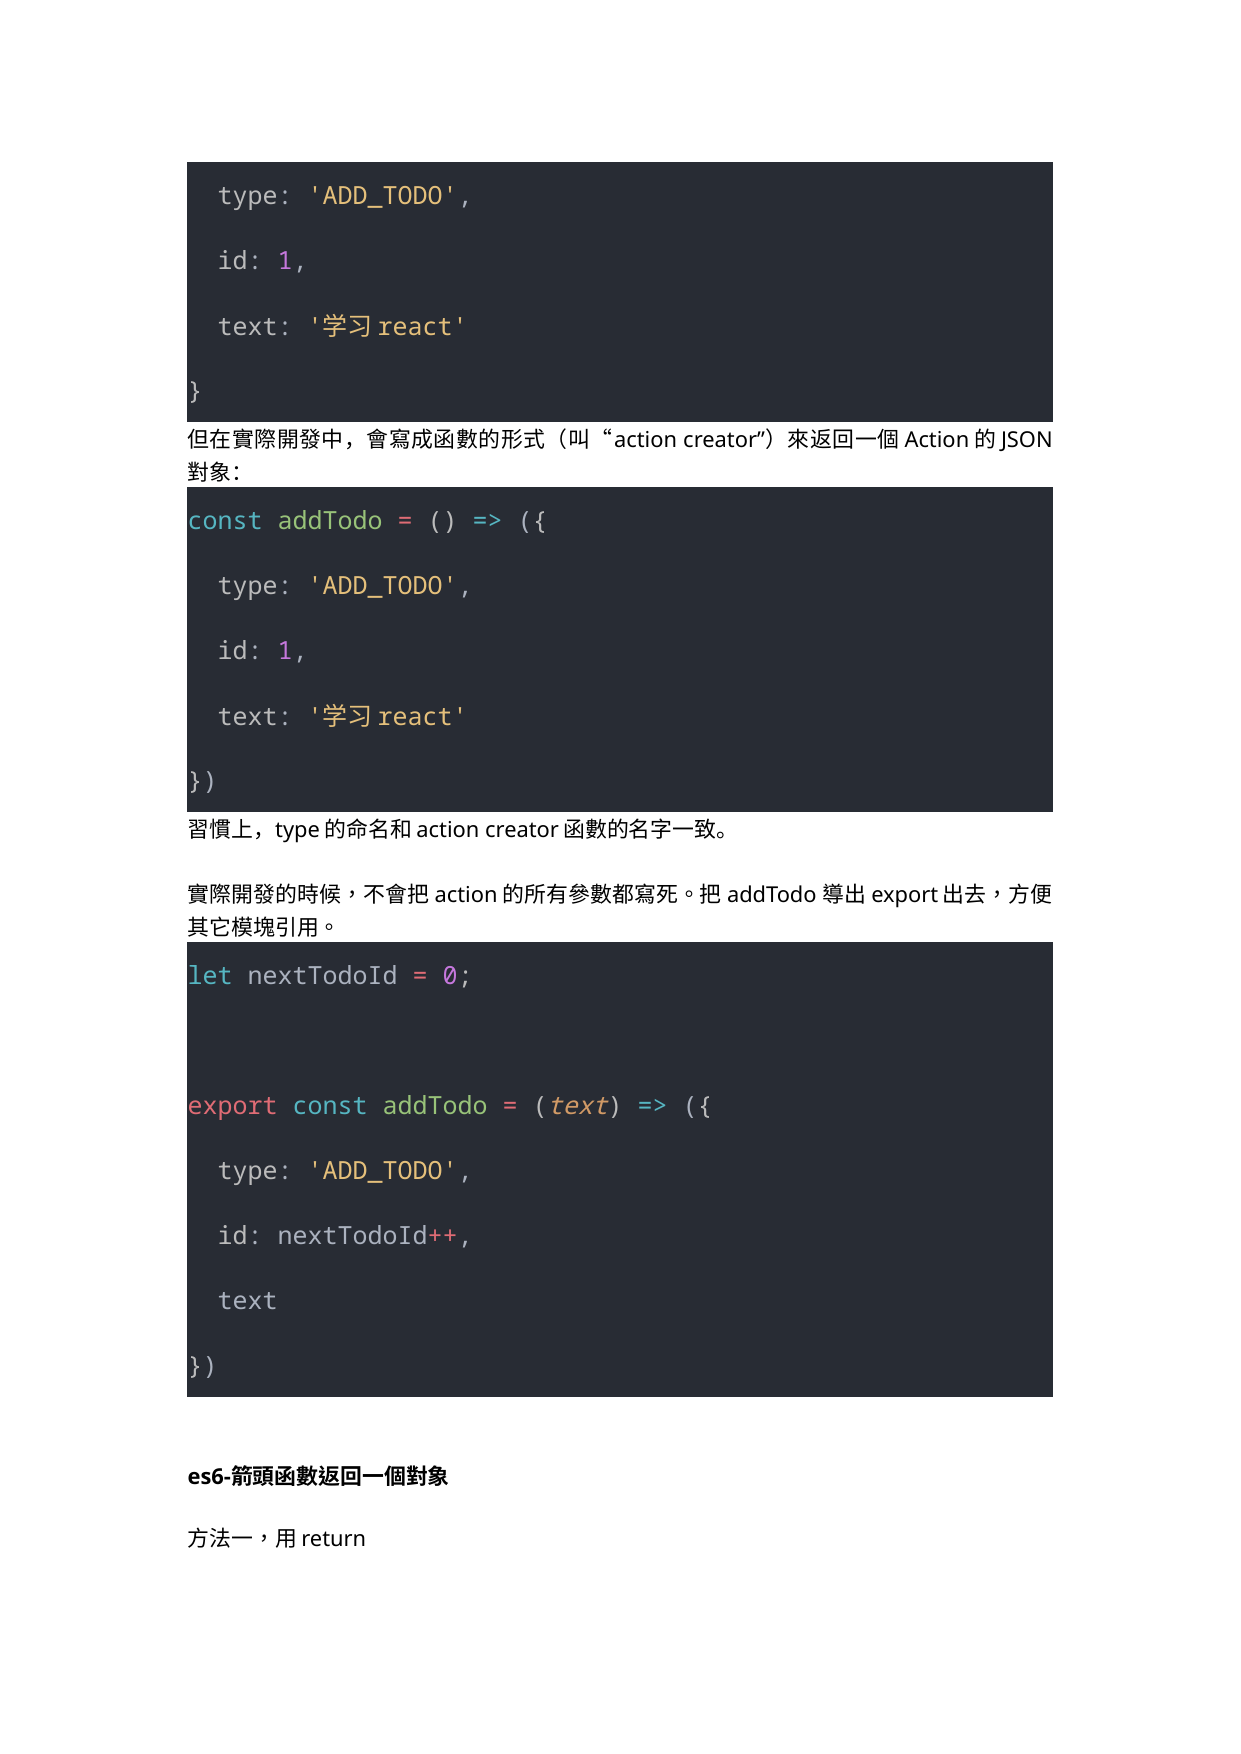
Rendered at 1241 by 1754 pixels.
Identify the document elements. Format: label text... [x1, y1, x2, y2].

text type: 'ADD_TODO', [187, 162, 1053, 227]
text }) [187, 1332, 1053, 1397]
text let nextTodoId = 0; [187, 942, 1053, 1007]
subtitle es6-箭頭函數返回一個對象 [187, 1459, 1053, 1491]
text id: 1, [187, 227, 1053, 292]
text type: 'ADD_TODO', [187, 1137, 1053, 1202]
text text: '学习react' [187, 682, 1053, 747]
text text: '学习react' [187, 292, 1053, 357]
text } [187, 357, 1053, 422]
text export const addTodo = (text) => ({ [187, 1072, 1053, 1137]
text 方法一，用return [187, 1520, 1053, 1553]
text id: nextTodoId++, [187, 1202, 1053, 1267]
text 習慣上，type的命名和action creator函數的名字一致。 [187, 812, 1053, 844]
text const addTodo = () => ({ [187, 487, 1053, 552]
text type: 'ADD_TODO', [187, 552, 1053, 617]
text id: 1, [187, 617, 1053, 682]
text text [187, 1267, 1053, 1332]
text 但在實際開發中，會寫成函數的形式（叫“action creator”）來返回一個Action的JSON對象： [187, 422, 1053, 487]
text }) [187, 747, 1053, 812]
text 實際開發的時候，不會把action的所有參數都寫死。把addTodo 導出export出去，方便其它模塊引用。 [187, 877, 1053, 942]
